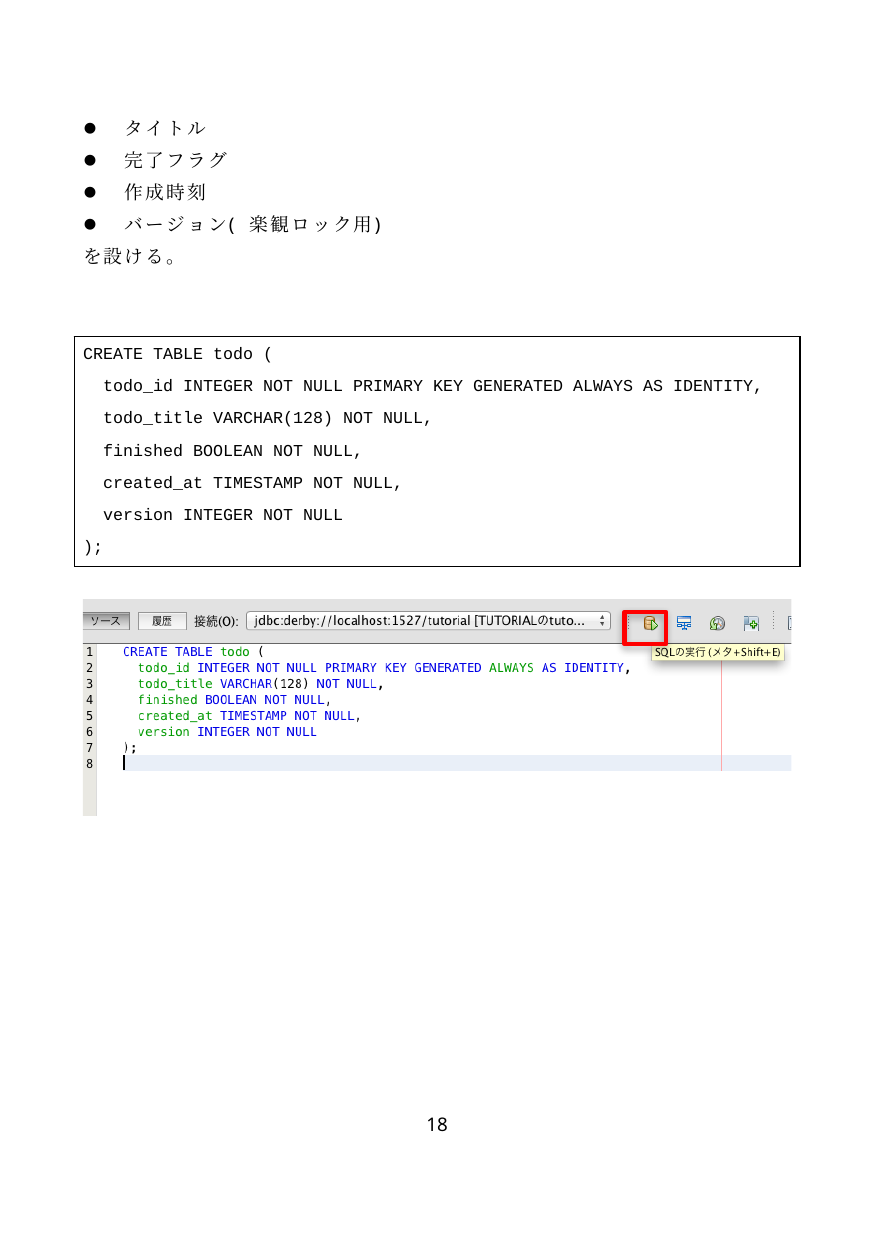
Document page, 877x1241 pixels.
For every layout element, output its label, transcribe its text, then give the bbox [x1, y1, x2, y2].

list バージョン(楽観ロック用) [83, 208, 791, 240]
text ); [75, 529, 799, 566]
list 作成時刻 [83, 176, 791, 208]
list タイトル [83, 112, 791, 144]
text todo_title VARCHAR(128) NOT NULL, [83, 403, 791, 436]
text CREATE TABLE todo ( [75, 337, 799, 371]
picture [82, 599, 792, 816]
text todo_id INTEGER NOT NULL PRIMARY KEY GENERATED ALWAYS AS IDENTITY, [83, 371, 791, 403]
text finished BOOLEAN NOT NULL, [83, 436, 791, 468]
text created_at TIMESTAMP NOT NULL, [83, 468, 791, 500]
text を設ける。 [83, 240, 791, 272]
text version INTEGER NOT NULL [83, 500, 791, 529]
list 完了フラグ [83, 144, 791, 176]
